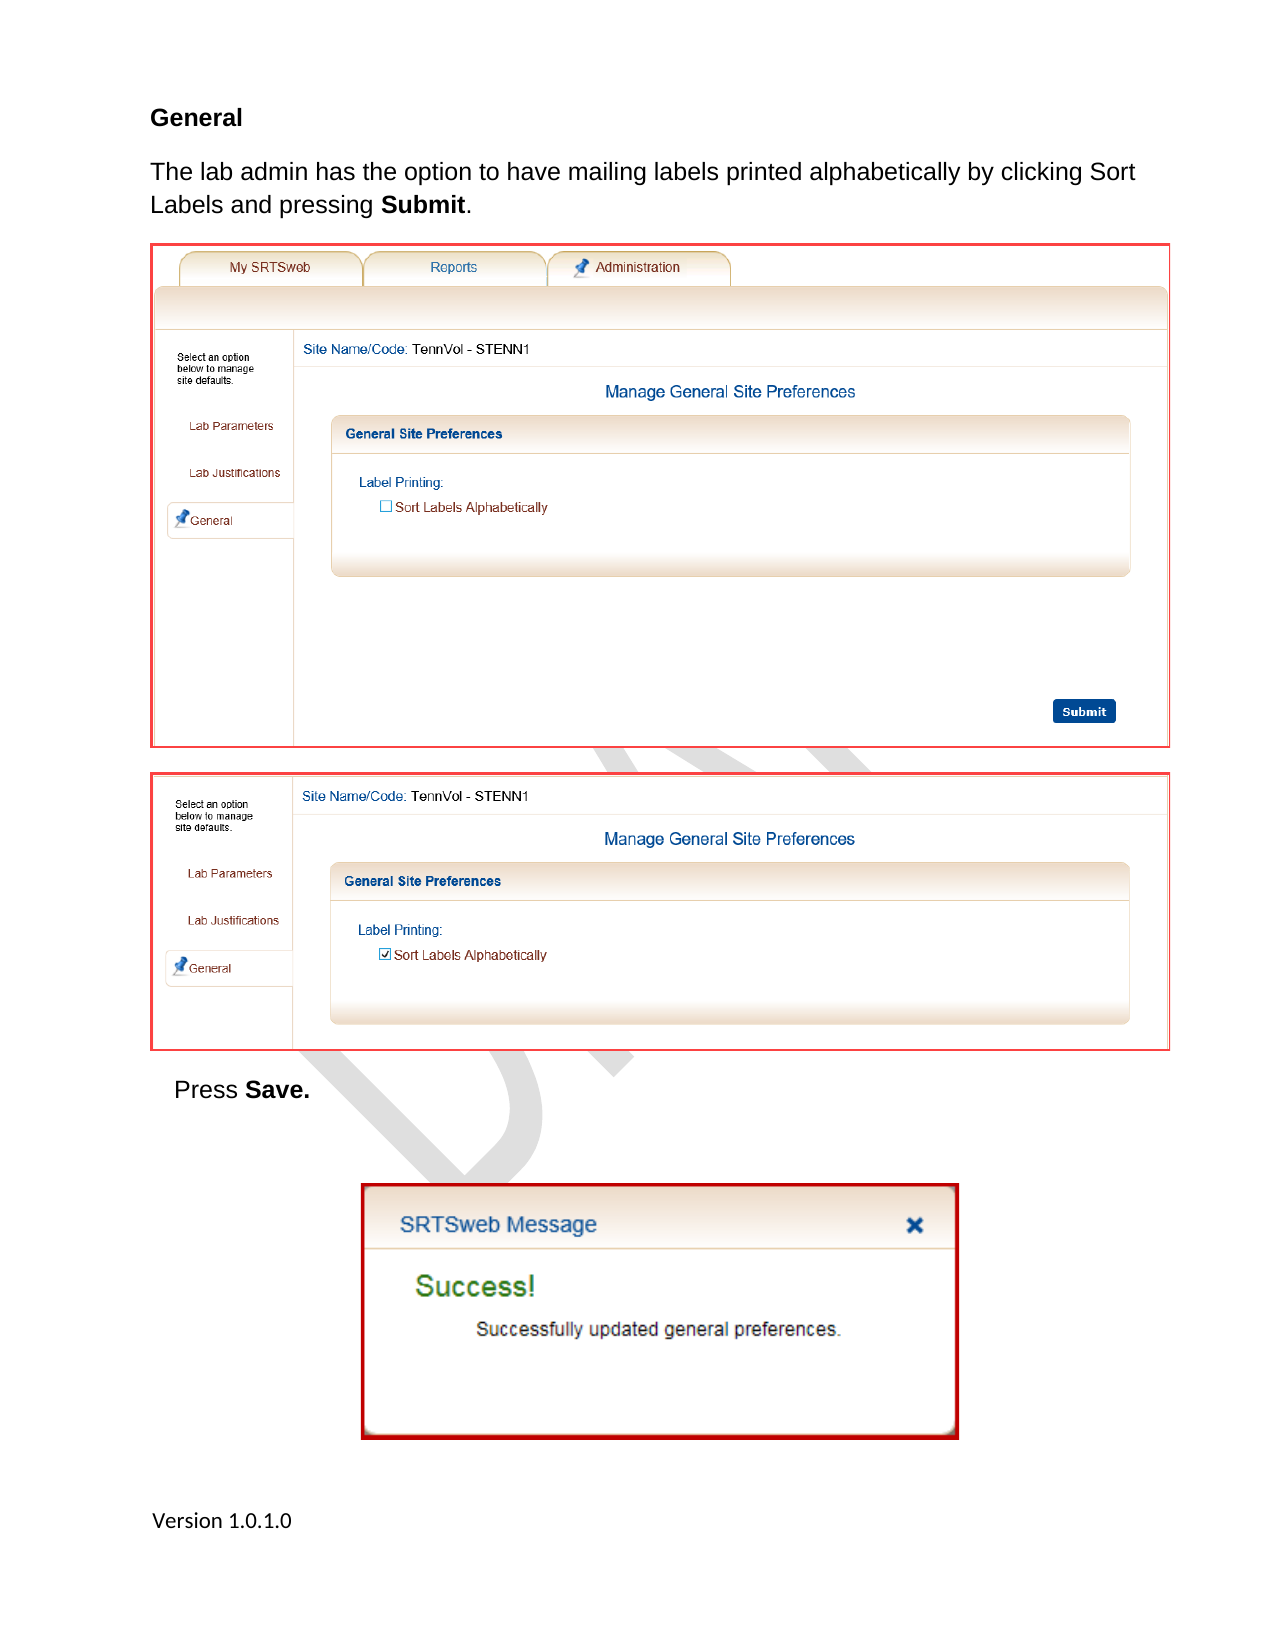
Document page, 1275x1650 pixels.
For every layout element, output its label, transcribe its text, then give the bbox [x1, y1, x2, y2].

picture [360, 1183, 960, 1440]
picture [150, 243, 1171, 748]
picture [150, 772, 1171, 1051]
text The lab admin has the option to have mailing labels printed alphabetically by clicking Sort Labels and pressing Submit. [150, 157, 1170, 219]
text General [150, 103, 1170, 132]
text Press Save. [150, 1075, 1170, 1104]
